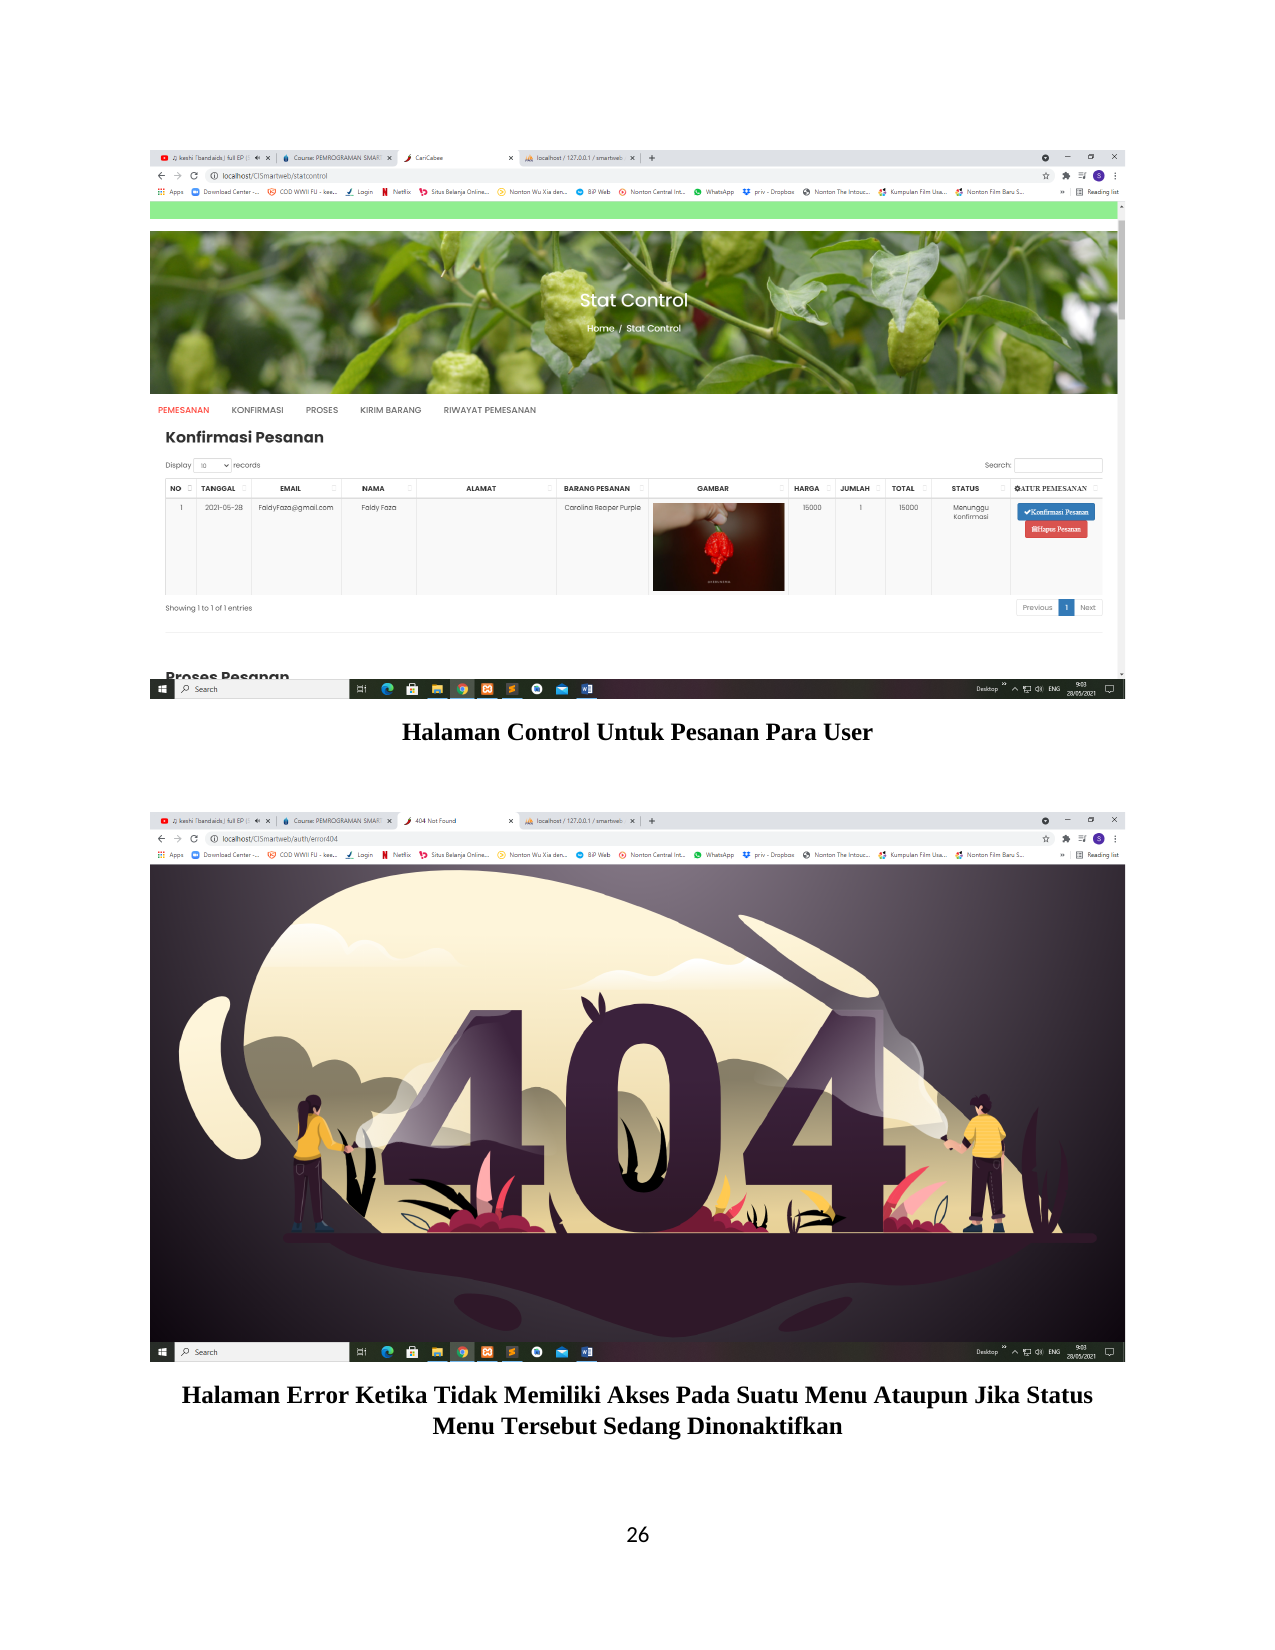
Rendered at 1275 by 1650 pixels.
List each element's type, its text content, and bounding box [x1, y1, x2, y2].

text Halaman Error Ketika Tidak Memiliki Akses Pada Suatu Menu Ataupun Jika Status Menu Tersebut Sedang Dinonaktifkan [150, 1380, 1125, 1440]
text Halaman Control Untuk Pesanan Para User [150, 717, 1125, 746]
picture [150, 150, 1125, 699]
picture [150, 812, 1125, 1362]
